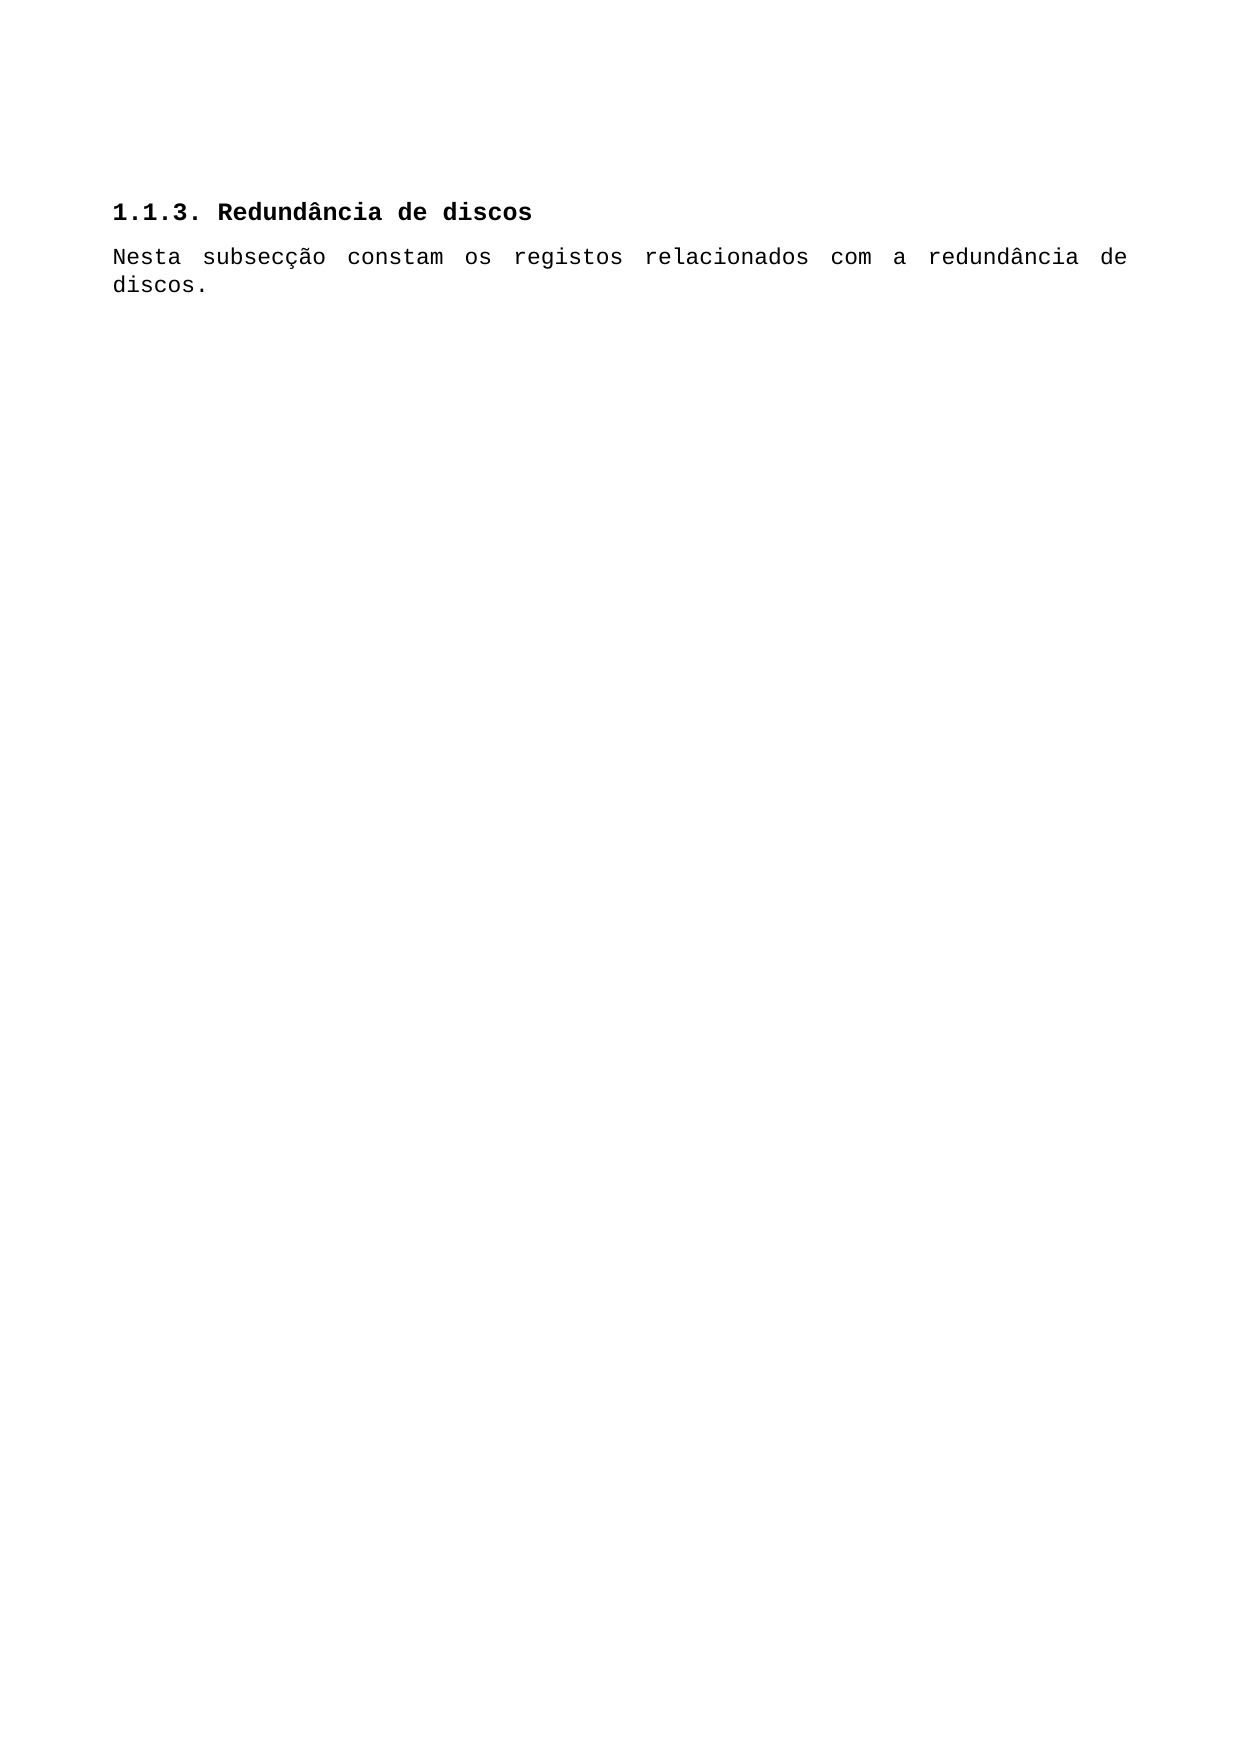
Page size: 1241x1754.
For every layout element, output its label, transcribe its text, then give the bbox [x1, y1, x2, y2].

text Redundância de discos [112, 200, 1128, 228]
text Nesta subsecção constam os registos relacionados com a redundância de discos. [112, 245, 1128, 299]
